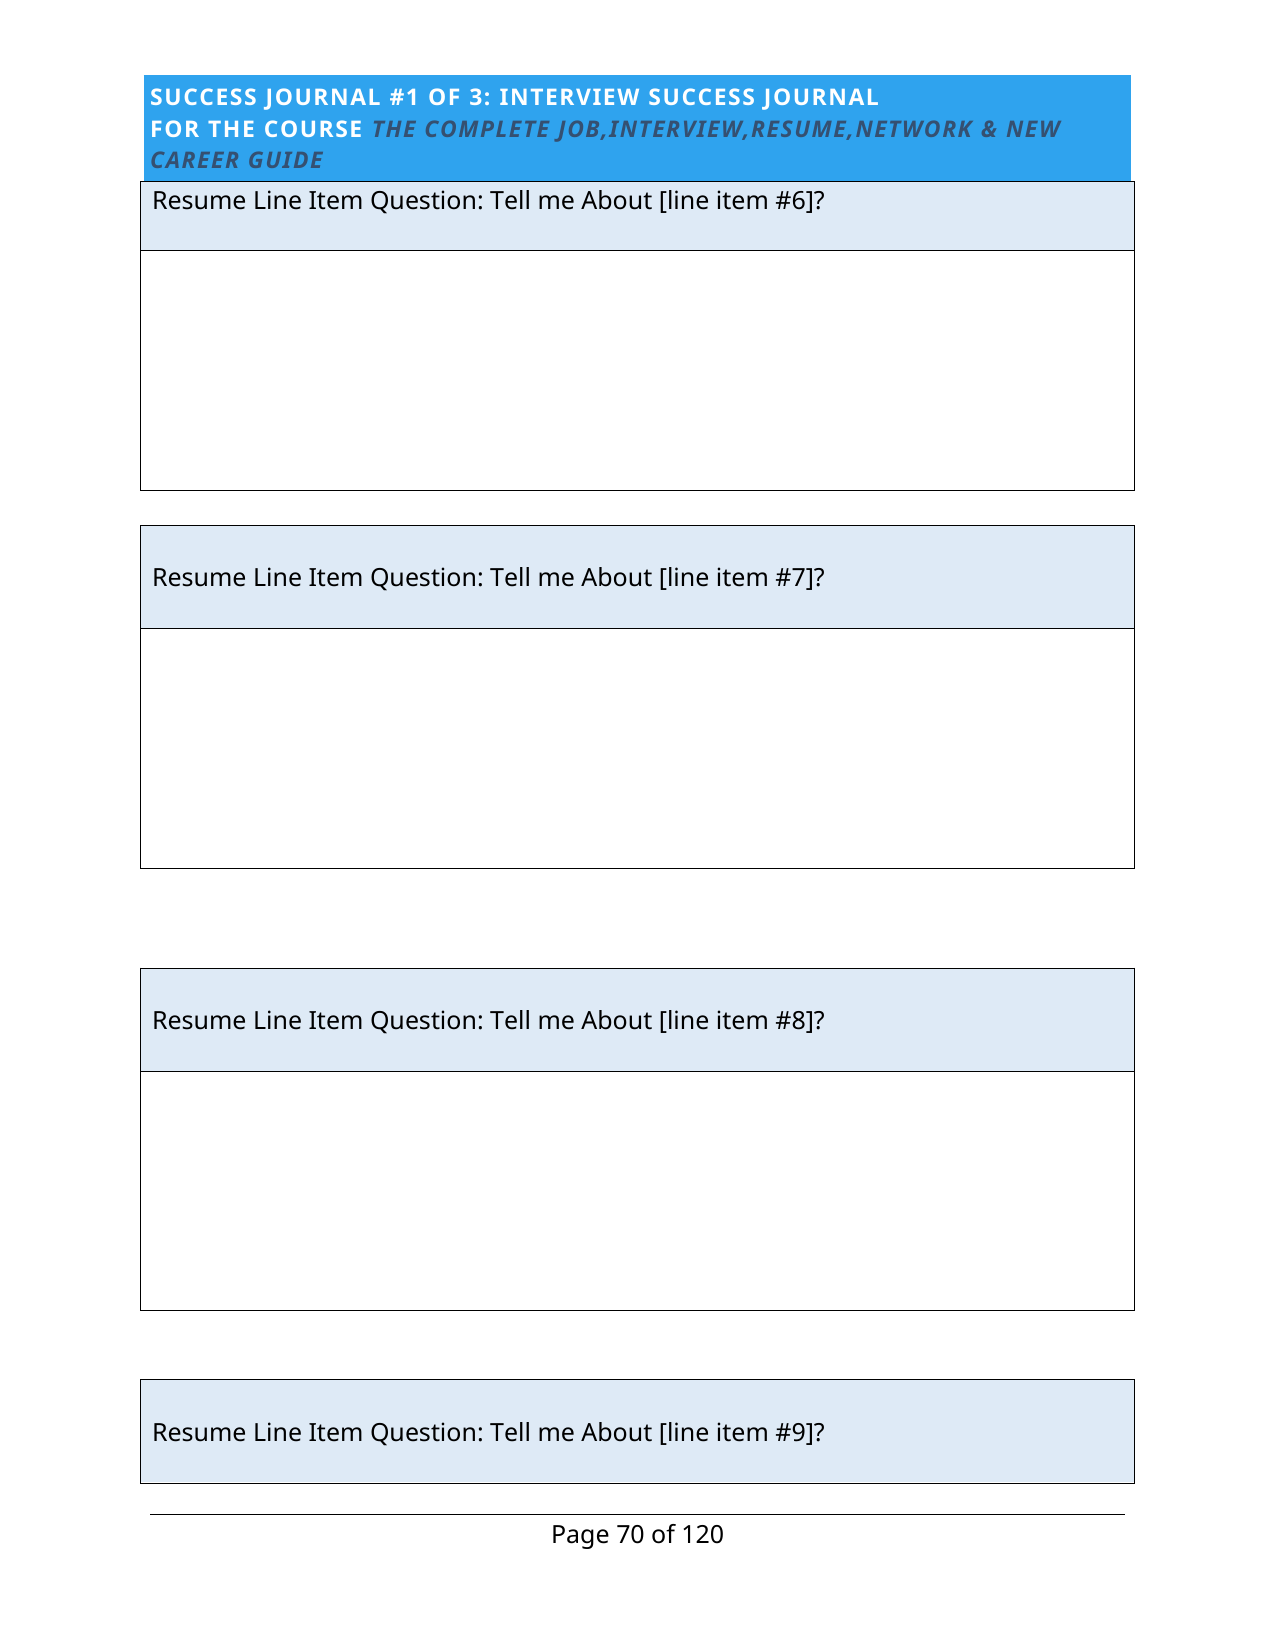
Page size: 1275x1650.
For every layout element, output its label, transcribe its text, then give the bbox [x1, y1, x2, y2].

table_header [141, 182, 1134, 250]
table_cell [141, 1072, 1134, 1310]
table_cell [141, 629, 1134, 868]
table_header Resume Line Item Question: Tell me About [line item #7]? [141, 526, 1134, 628]
table_cell [141, 251, 1134, 490]
table_header Resume Line Item Question: Tell me About [line item #8]? [141, 969, 1134, 1071]
table_header Resume Line Item Question: Tell me About [line item #9]? [141, 1380, 1134, 1482]
